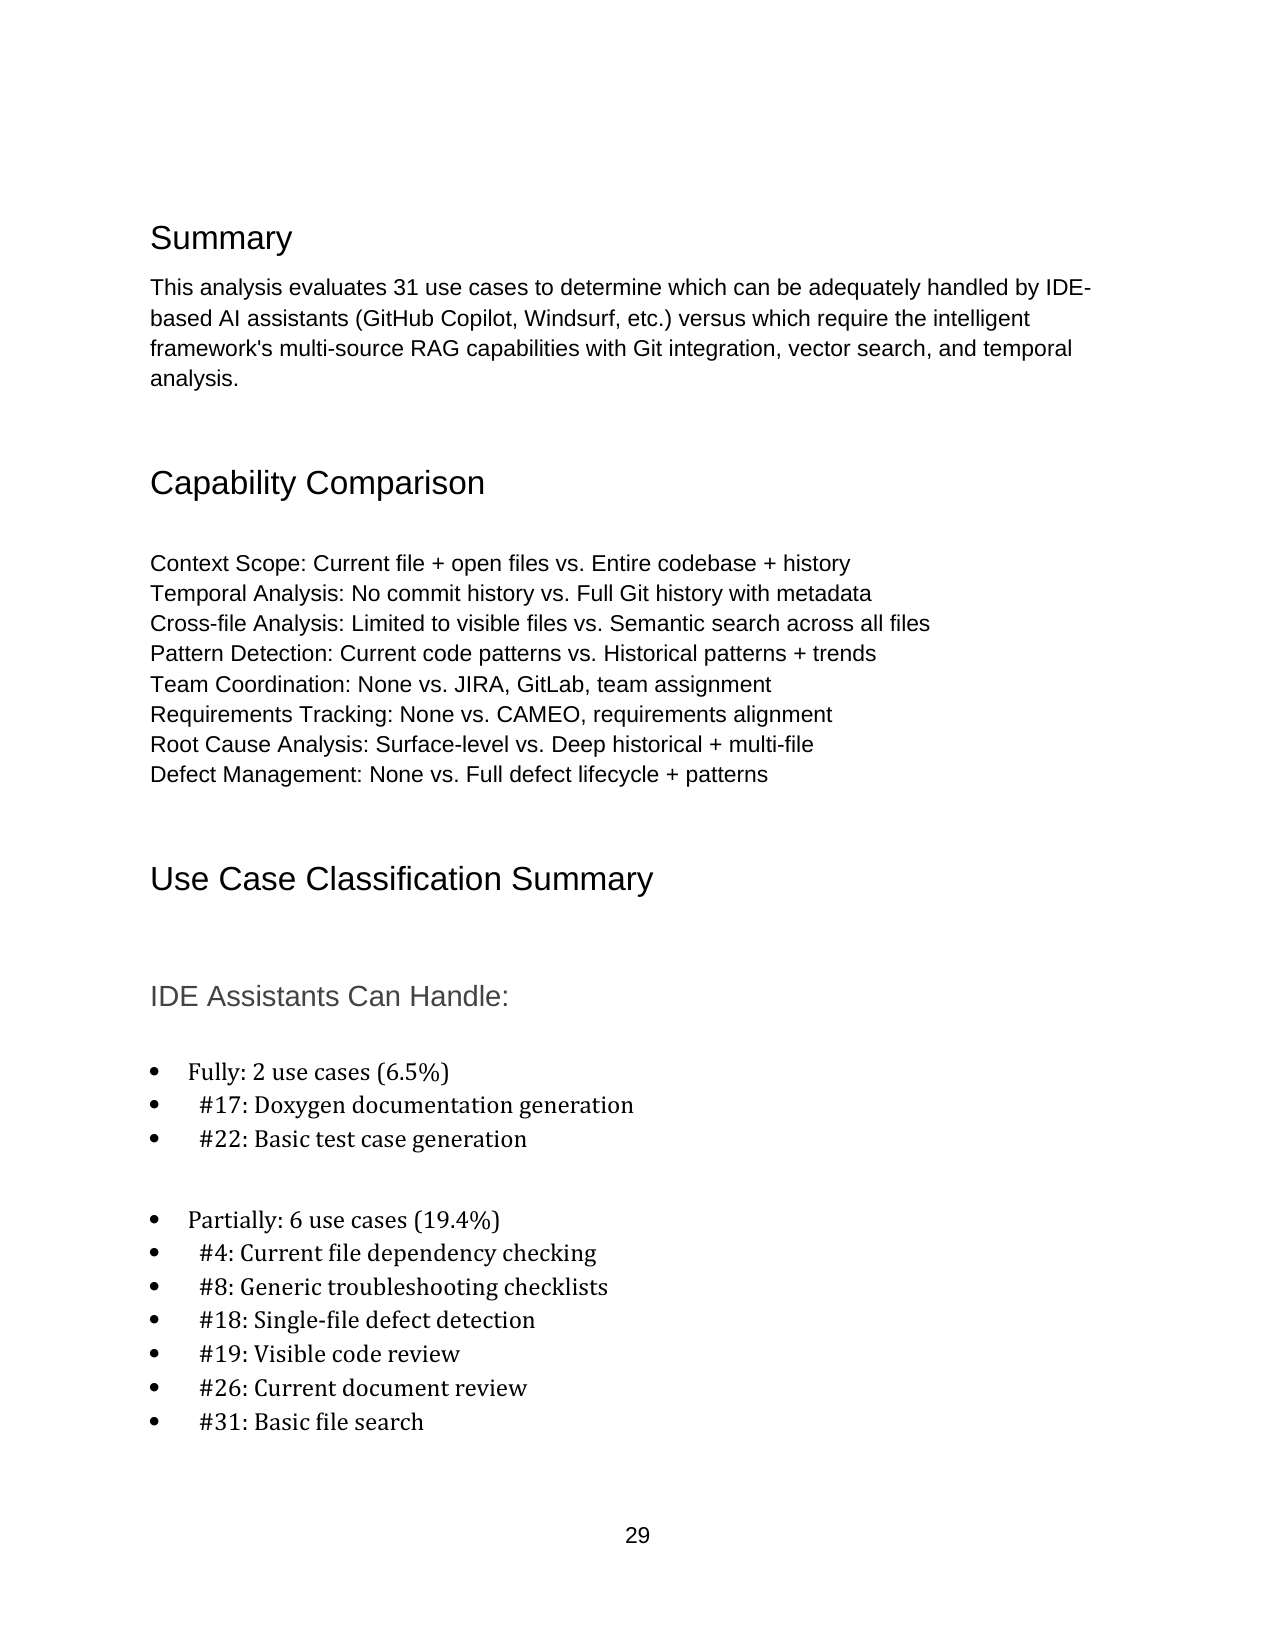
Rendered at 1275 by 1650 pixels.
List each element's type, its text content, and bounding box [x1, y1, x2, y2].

list #4: Current file dependency checking [150, 1238, 1125, 1267]
list Fully: 2 use cases (6.5%) [150, 1056, 1125, 1086]
text Defect Management: None vs. Full defect lifecycle + patterns [150, 761, 1125, 788]
list #8: Generic troubleshooting checklists [150, 1272, 1125, 1301]
subtitle Capability Comparison [150, 463, 1125, 501]
list #17: Doxygen documentation generation [150, 1090, 1125, 1119]
list Partially: 6 use cases (19.4%) [150, 1204, 1125, 1233]
text This analysis evaluates 31 use cases to determine which can be adequately handled by IDE-based AI assistants (GitHub Copilot, Windsurf, etc.) versus which require the intelligent framework's multi-source RAG capabilities with Git integration, vector search, and temporal analysis. [150, 274, 1125, 391]
subtitle IDE Assistants Can Handle: [150, 979, 1125, 1013]
text Pattern Detection: Current code patterns vs. Historical patterns + trends [150, 640, 1125, 667]
text Root Cause Analysis: Surface-level vs. Deep historical + multi-file [150, 731, 1125, 757]
text Team Coordination: None vs. JIRA, GitLab, team assignment [150, 671, 1125, 697]
list #18: Single-file defect detection [150, 1305, 1125, 1334]
subtitle Summary [150, 218, 1125, 256]
list #26: Current document review [150, 1372, 1125, 1402]
text Cross-file Analysis: Limited to visible files vs. Semantic search across all files [150, 610, 1125, 637]
text Temporal Analysis: No commit history vs. Full Git history with metadata [150, 580, 1125, 606]
list #22: Basic test case generation [150, 1124, 1125, 1153]
list #31: Basic file search [150, 1406, 1125, 1435]
subtitle Use Case Classification Summary [150, 859, 1125, 898]
text Requirements Tracking: None vs. CAMEO, requirements alignment [150, 701, 1125, 727]
text Context Scope: Current file + open files vs. Entire codebase + history [150, 550, 1125, 576]
list #19: Visible code review [150, 1339, 1125, 1368]
